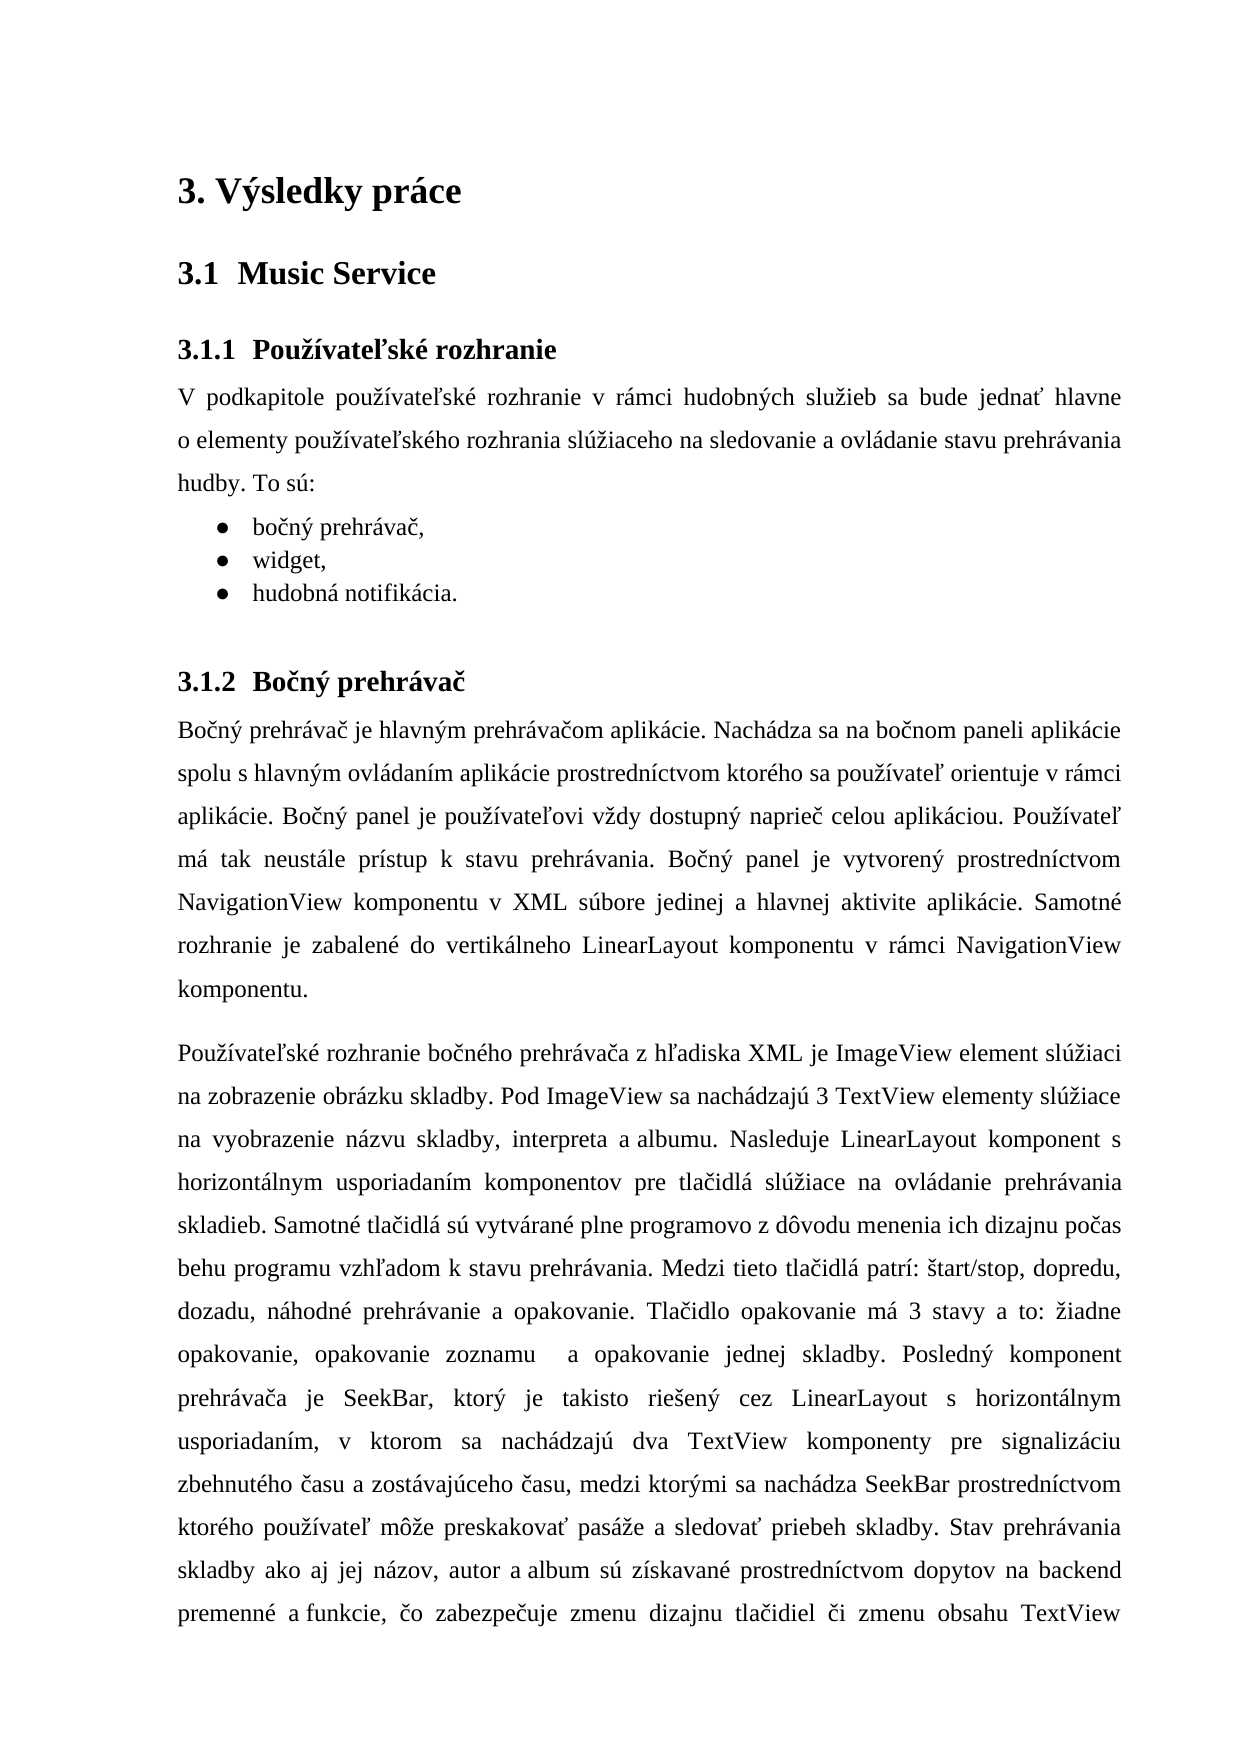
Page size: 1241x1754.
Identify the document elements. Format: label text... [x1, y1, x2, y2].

subtitle Music Service [177, 254, 1122, 292]
subtitle Používateľské rozhranie [177, 332, 1122, 366]
list hudobná notifikácia. [215, 578, 1122, 606]
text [177, 1038, 1122, 1627]
text Bočný prehrávač je hlavným prehrávačom aplikácie. Nachádza sa na bočnom paneli aplikácie spolu s hlavným ovládaním aplikácie prostredníctvom ktorého sa používateľ orientuje v rámci aplikácie. Bočný panel je používateľovi vždy dostupný naprieč celou aplikáciou. Používateľ má tak neustále prístup k stavu prehrávania. Bočný panel je vytvorený prostredníctvom NavigationView komponentu v XML súbore jedinej a hlavnej aktivite aplikácie. Samotné rozhranie je zabalené do vertikálneho LinearLayout komponentu v rámci NavigationView komponentu. [177, 715, 1122, 1002]
subtitle Výsledky práce [177, 168, 1122, 211]
list bočný prehrávač, [215, 512, 1122, 540]
list widget, [215, 545, 1122, 573]
subtitle Bočný prehrávač [177, 664, 1122, 698]
text V podkapitole používateľské rozhranie v rámci hudobných služieb sa bude jednať hlavne o elementy používateľského rozhrania slúžiaceho na sledovanie a ovládanie stavu prehrávania hudby. To sú: [177, 382, 1122, 497]
